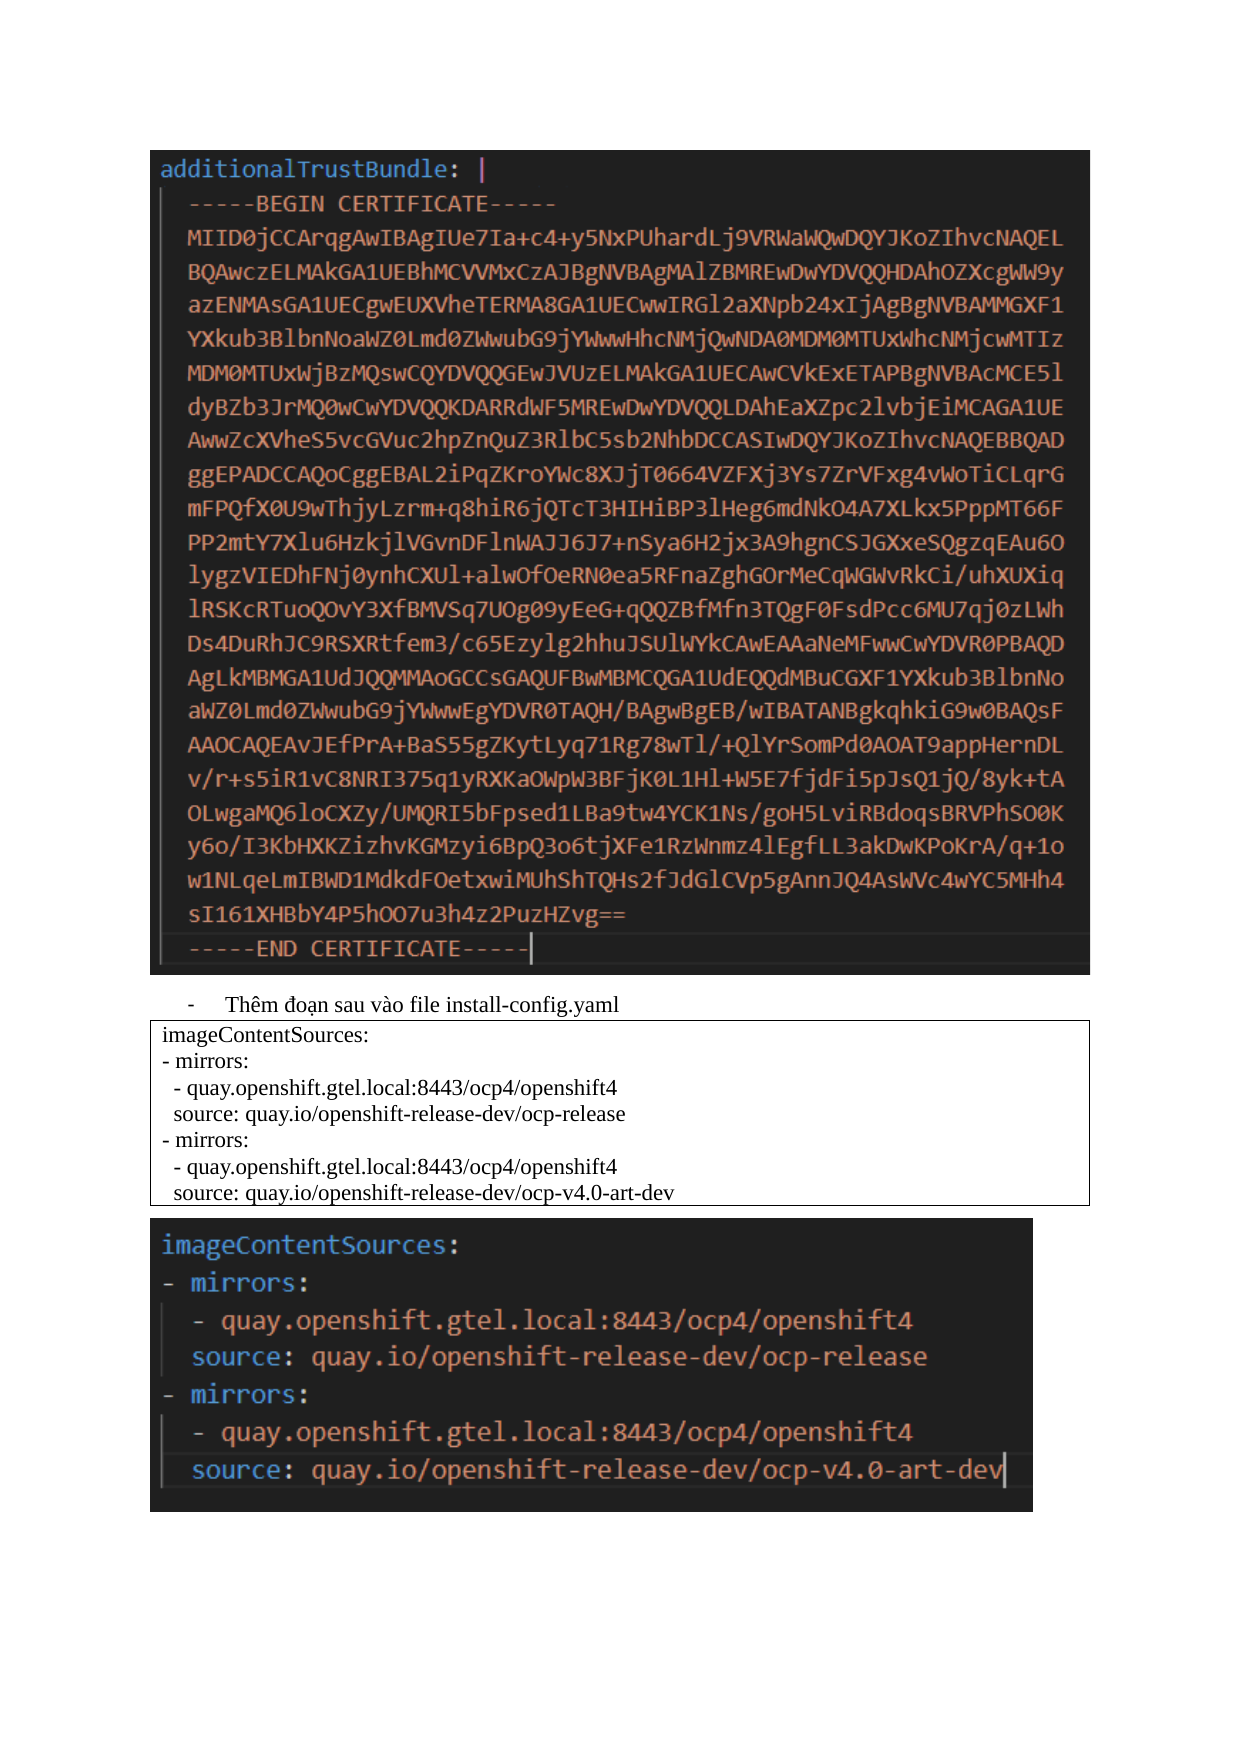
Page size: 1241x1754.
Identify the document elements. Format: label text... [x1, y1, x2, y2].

table_header imageContentSources: - mirrors: - quay.openshift.gtel.local:8443/ocp4/openshift4 source: quay.io/openshift-release-dev/ocp-release - mirrors: - quay.openshift.gtel.local:8443/ocp4/openshift4 source: quay.io/openshift-release-dev/ocp-v4.0-art-dev [151, 1021, 1089, 1205]
list Thêm đoạn sau vào file install-config.yaml [187, 990, 1090, 1018]
picture [150, 150, 1091, 975]
picture [150, 1218, 1033, 1512]
